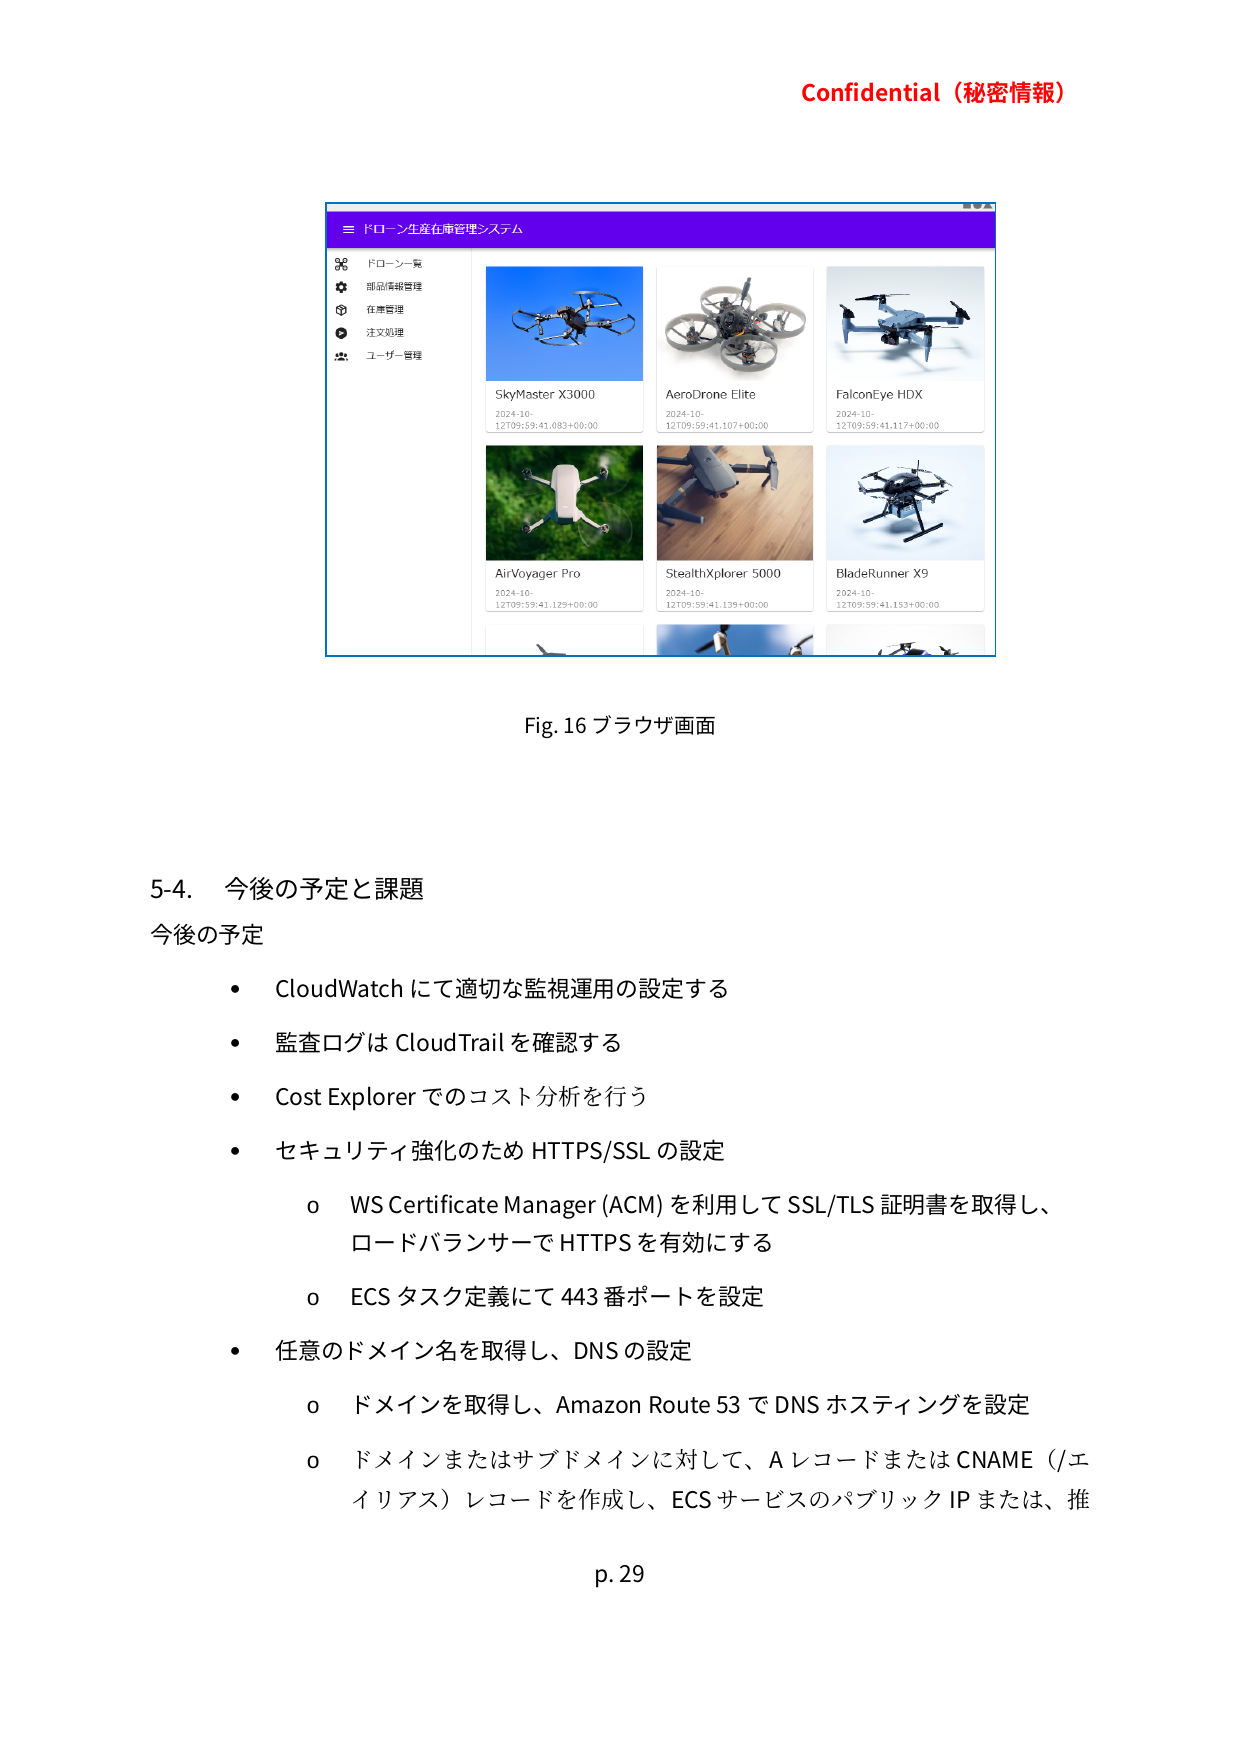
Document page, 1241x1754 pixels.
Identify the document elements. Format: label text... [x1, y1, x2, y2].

list ドメインを取得し、Amazon Route 53 でDNSホスティングを設定 [306, 1385, 1090, 1423]
list セキュリティ強化のため HTTPS/SSLの設定 [231, 1131, 1090, 1169]
list CloudWatch にて適切な監視運用の設定する [231, 969, 1090, 1006]
list ECSタスク定義にて443番ポートを設定 [306, 1277, 1090, 1314]
list 監査ログは CloudTrailを確認する [231, 1023, 1090, 1060]
subtitle 5-4. 今後の予定と課題 [150, 869, 1090, 906]
text Fig. 16 ブラウザ画面 [150, 706, 1090, 744]
text 今後の予定 [150, 914, 1090, 952]
list Cost Explorerでのコスト分析を行う [231, 1077, 1090, 1114]
list 任意のドメイン名を取得し、DNSの設定 [231, 1331, 1090, 1369]
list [306, 1439, 1090, 1517]
list WS Certificate Manager (ACM) を利用してSSL/TLS証明書を取得し、ロードバランサーでHTTPSを有効にする [306, 1185, 1090, 1260]
